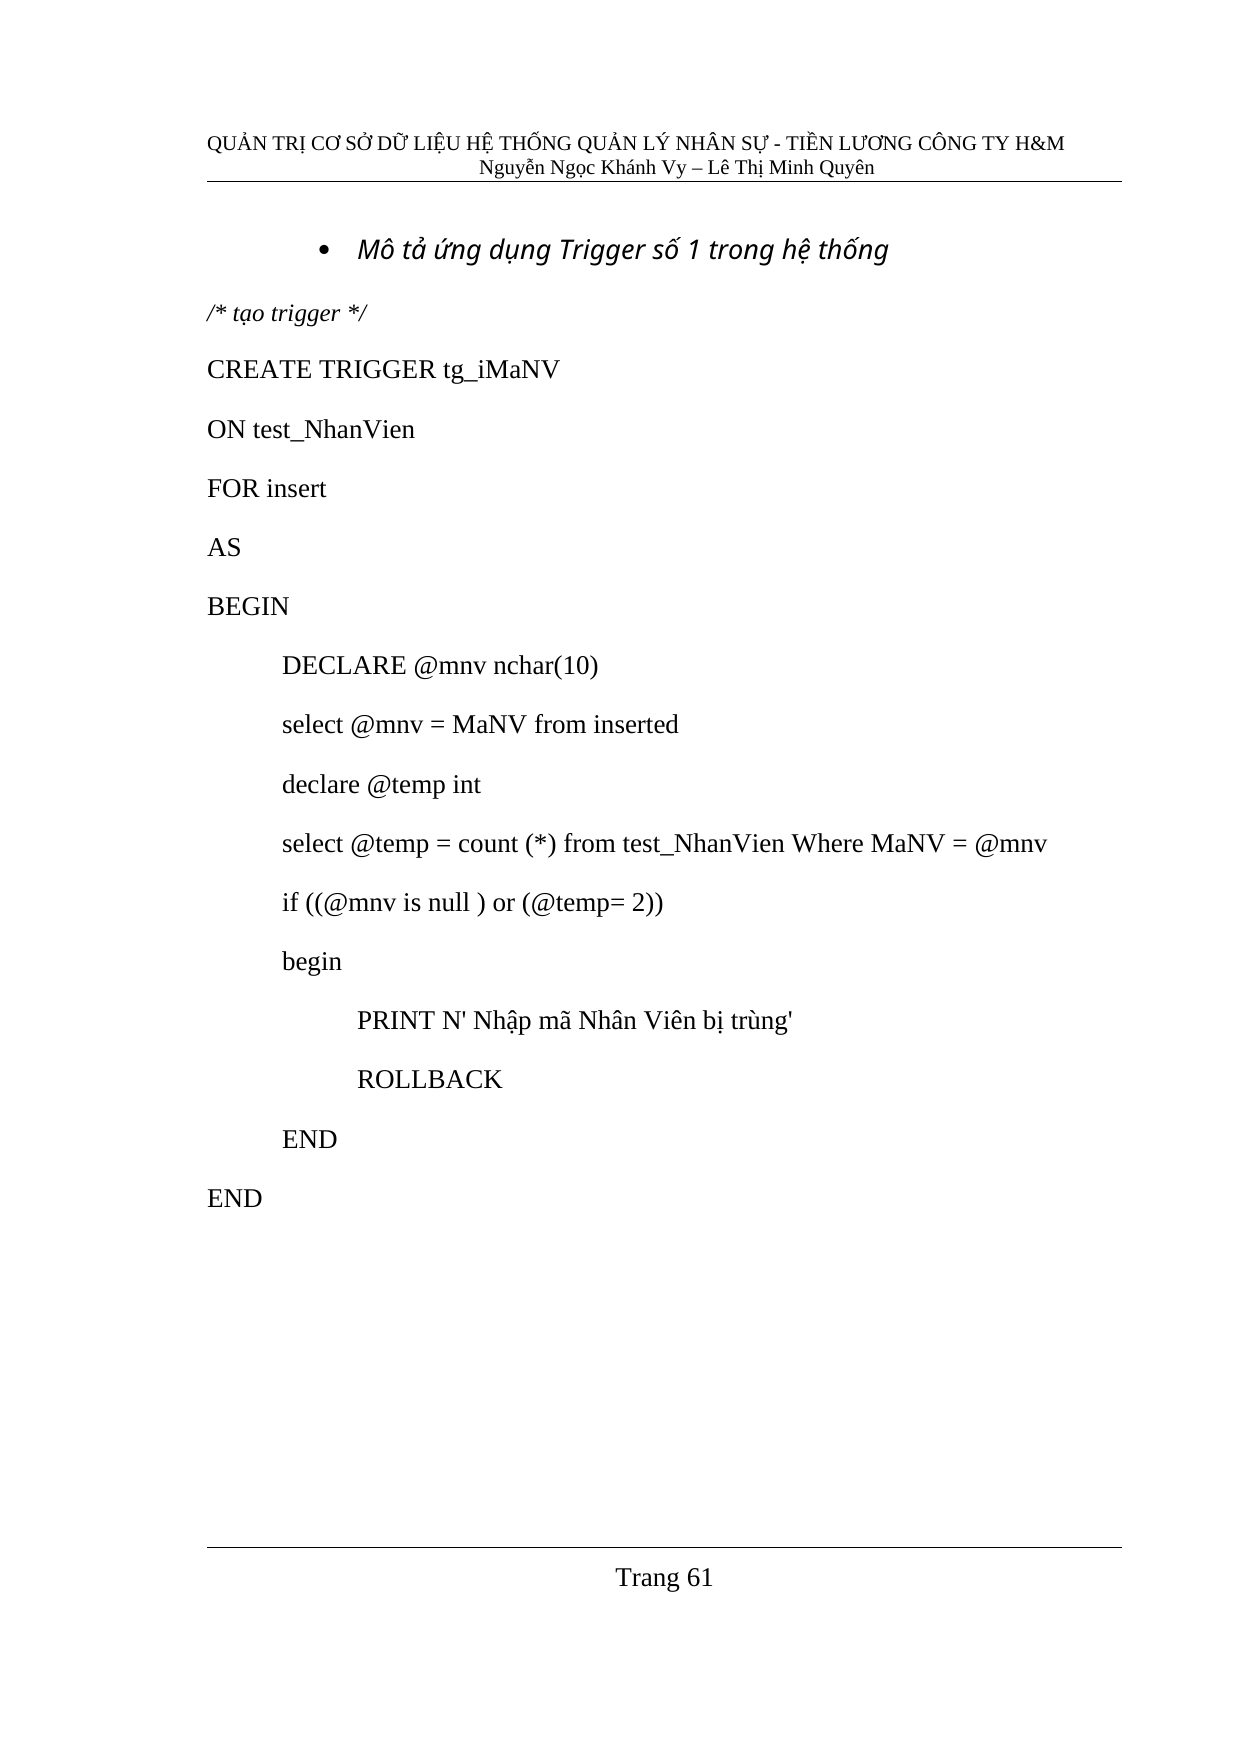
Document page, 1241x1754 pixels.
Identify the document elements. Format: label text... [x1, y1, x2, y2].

subtitle Mô tả ứng dụng Trigger số 1 trong hệ thống [319, 230, 1122, 267]
text PRINT N' Nhập mã Nhân Viên bị trùng' [207, 1004, 1122, 1036]
text begin [207, 945, 1122, 976]
text DECLARE @mnv nchar(10) [207, 649, 1122, 681]
text /* tạo trigger */ [207, 298, 1122, 327]
text select @mnv = MaNV from inserted [207, 709, 1122, 740]
text ROLLBACK [207, 1064, 1122, 1095]
text END [207, 1123, 1122, 1154]
text if ((@mnv is null ) or (@temp= 2)) [207, 886, 1122, 917]
text END [207, 1182, 1122, 1213]
text BEGIN [207, 590, 1122, 621]
text select @temp = count (*) from test_NhanVien Where MaNV = @mnv [207, 827, 1122, 858]
text AS [207, 531, 1122, 562]
text FOR insert [207, 472, 1122, 503]
text declare @temp int [207, 768, 1122, 799]
text CREATE TRIGGER tg_iMaNV [207, 354, 1122, 385]
text ON test_NhanVien [207, 413, 1122, 444]
